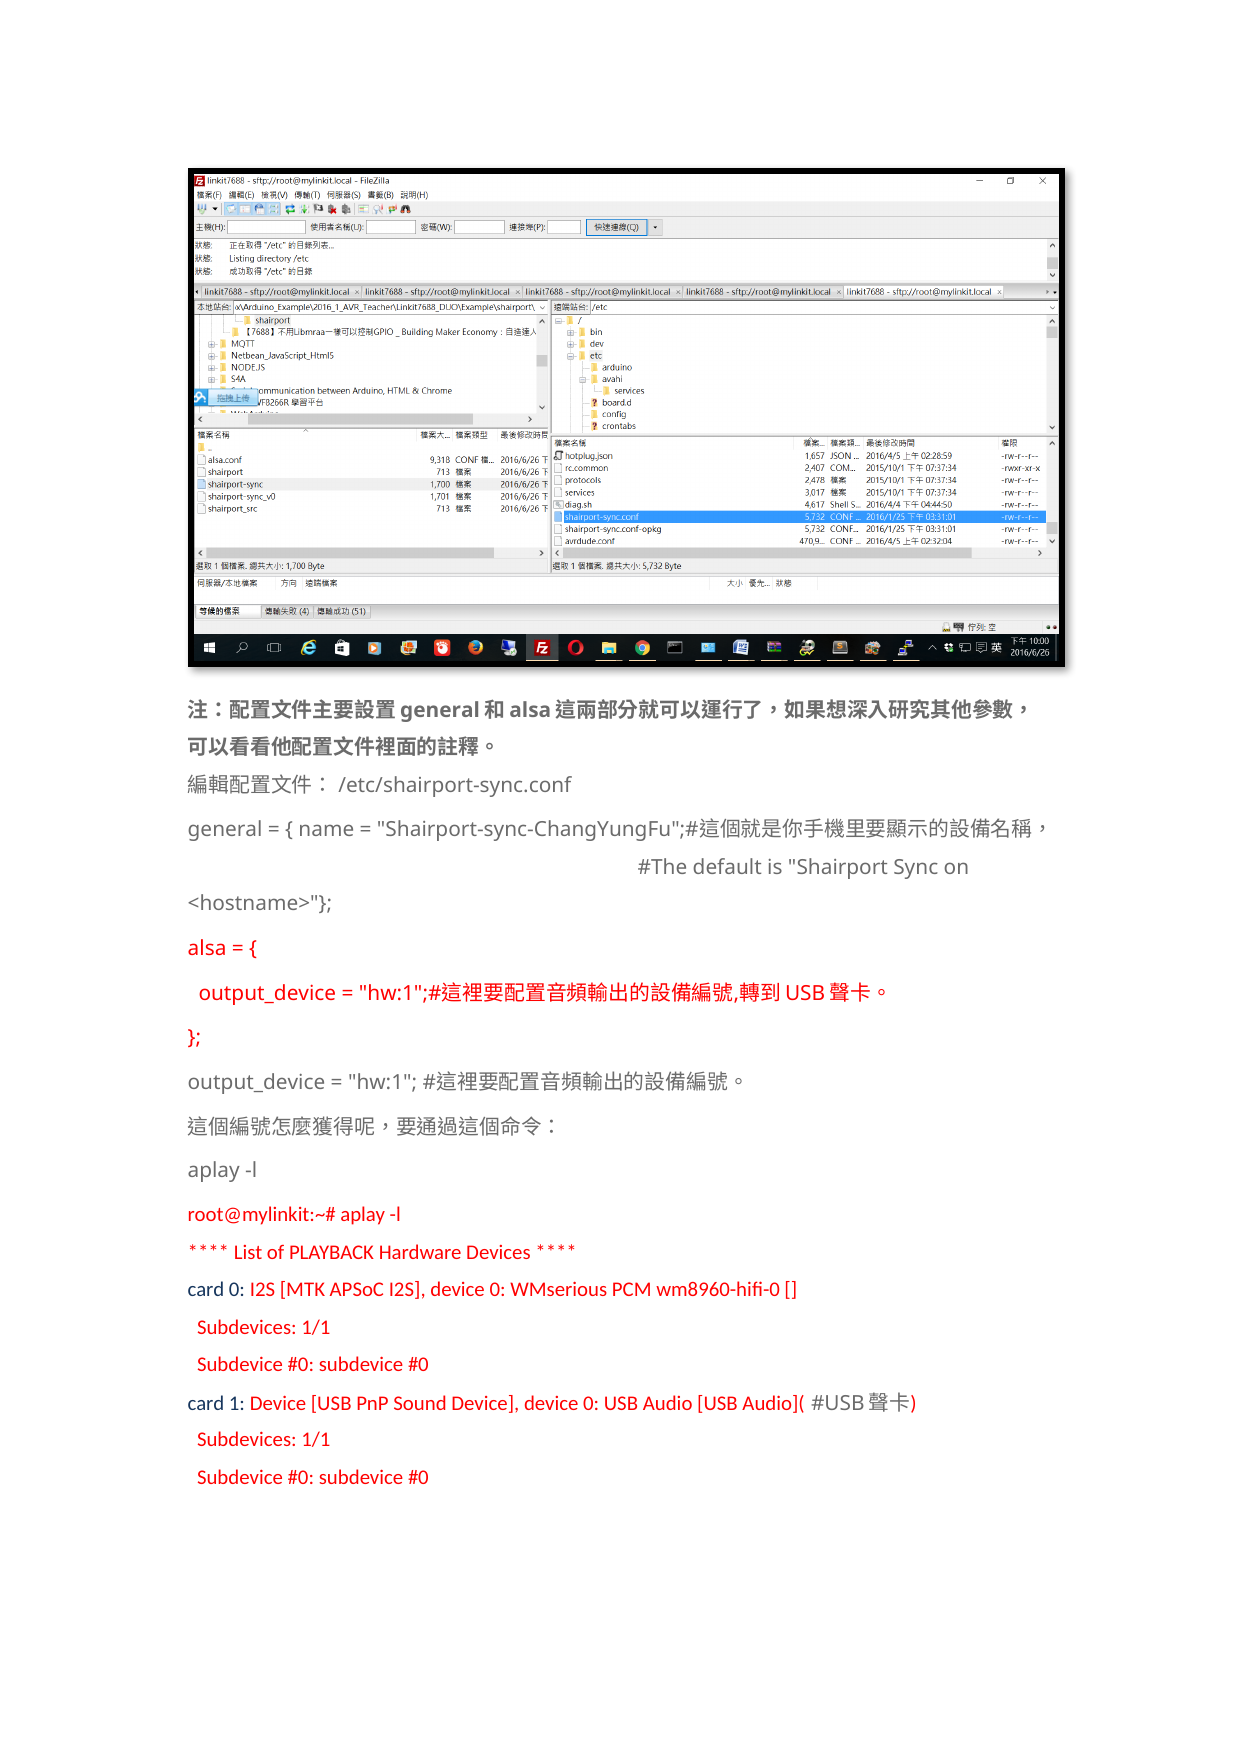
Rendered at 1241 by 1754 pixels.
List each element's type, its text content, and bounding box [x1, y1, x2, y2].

text }; [187, 1017, 1053, 1055]
text **** List of PLAYBACK Hardware Devices **** [187, 1233, 1053, 1270]
text Subdevice #0: subdevice #0 [187, 1345, 1053, 1383]
text aplay -l [187, 1151, 1053, 1188]
text output_device = "hw:1";#這裡要配置音頻輸出的設備編號,轉到USB聲卡。 [187, 973, 1053, 1010]
text alsa = { [187, 928, 1053, 966]
text 這個編號怎麼獲得呢，要通過這個命令： [187, 1106, 1053, 1144]
text general = { name = "Shairport-sync-ChangYungFu";#這個就是你手機里要顯示的設備名稱， #The default is "Shairport Sync on <hostname>"}; [187, 809, 1053, 921]
text output_device = "hw:1"; #這裡要配置音頻輸出的設備編號。 [187, 1062, 1053, 1099]
text Subdevices: 1/1 [187, 1420, 1053, 1458]
text root@mylinkit:~# aplay -l [187, 1195, 1053, 1233]
text card 1: Device [USB PnP Sound Device], device 0: USB Audio [USB Audio]( #USB聲卡) [187, 1383, 1053, 1420]
text Subdevice #0: subdevice #0 [187, 1458, 1053, 1495]
text 注：配置文件主要設置general和alsa這兩部分就可以運行了，如果想深入研究其他參數，可以看看他配置文件裡面的註釋。 [187, 689, 1053, 764]
text card 0: I2S [MTK APSoC I2S], device 0: WMserious PCM wm8960-hifi-0 [] [187, 1270, 1053, 1308]
picture [194, 174, 1059, 661]
text 編輯配置文件： /etc/shairport-sync.conf [187, 764, 1053, 802]
text Subdevices: 1/1 [187, 1308, 1053, 1345]
